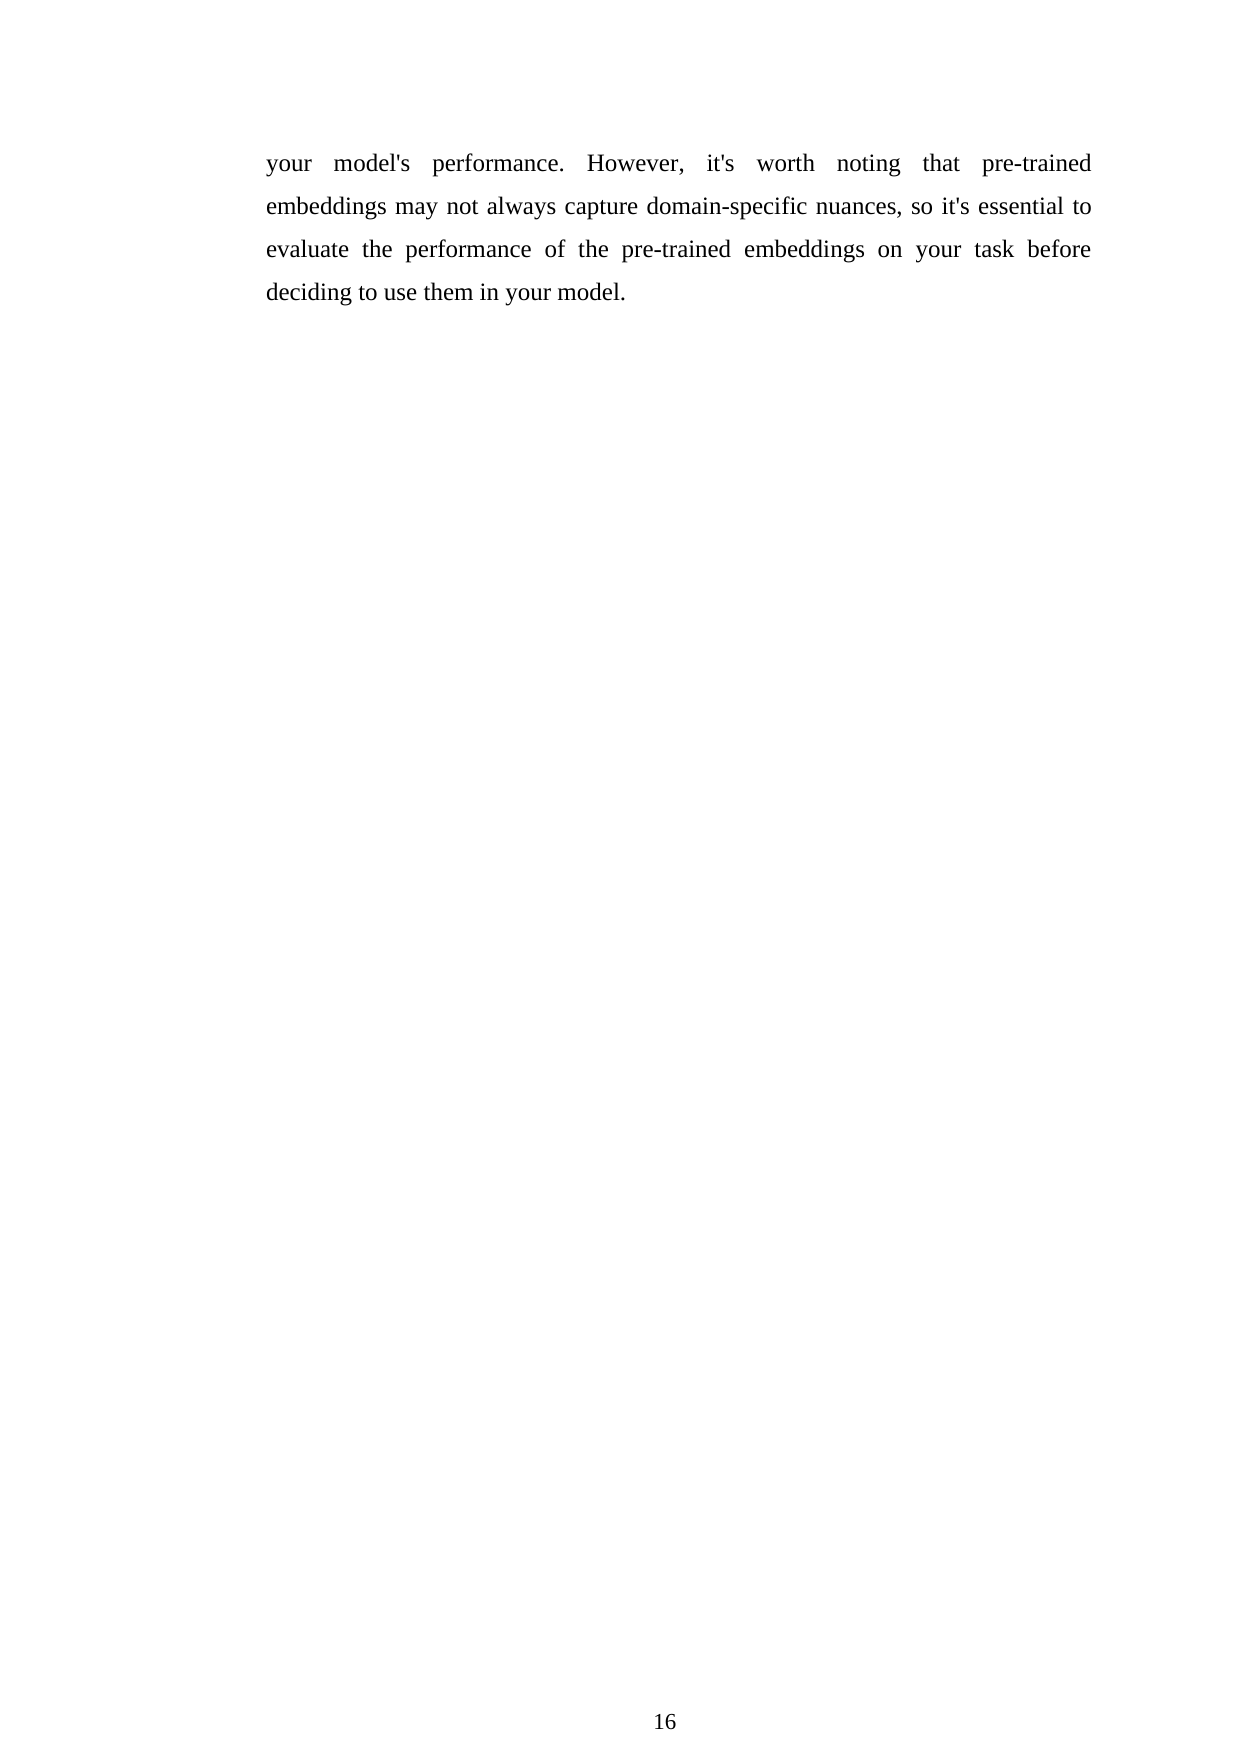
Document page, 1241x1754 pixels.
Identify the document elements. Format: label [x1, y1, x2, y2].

text [266, 148, 1092, 306]
